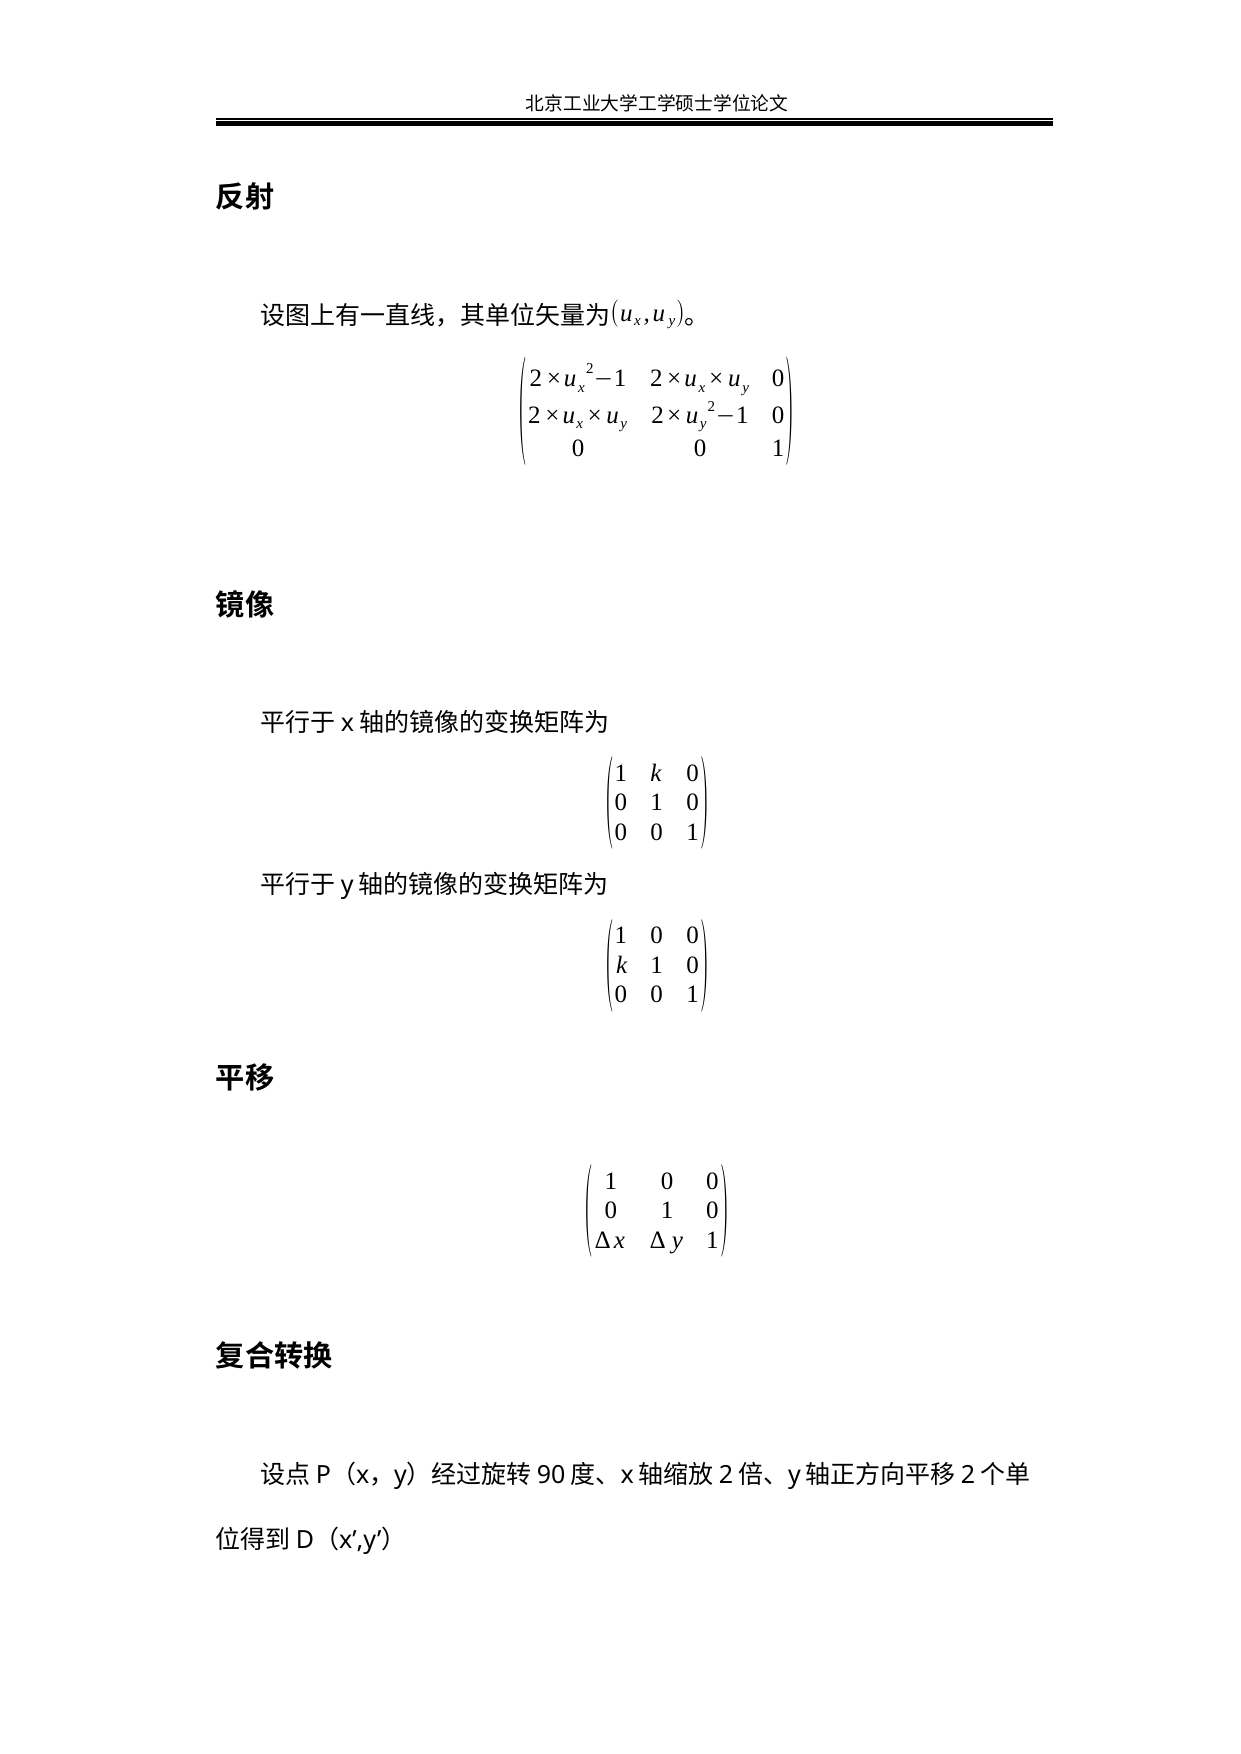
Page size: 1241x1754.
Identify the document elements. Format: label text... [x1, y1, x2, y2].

subtitle 镜像 [216, 570, 1053, 635]
text 平行于y轴的镜像的变换矩阵为 [216, 851, 1053, 916]
subtitle 平移 [216, 1043, 1053, 1108]
subtitle 复合转换 [216, 1321, 1053, 1386]
text 平行于x轴的镜像的变换矩阵为 [216, 689, 1053, 754]
subtitle 反射 [216, 162, 1053, 227]
text 设点P（x，y）经过旋转90度、x轴缩放2倍、y轴正方向平移2个单位得到D（x’,y’） [216, 1440, 1053, 1570]
text 设图上有一直线，其单位矢量为。 [216, 281, 1053, 346]
